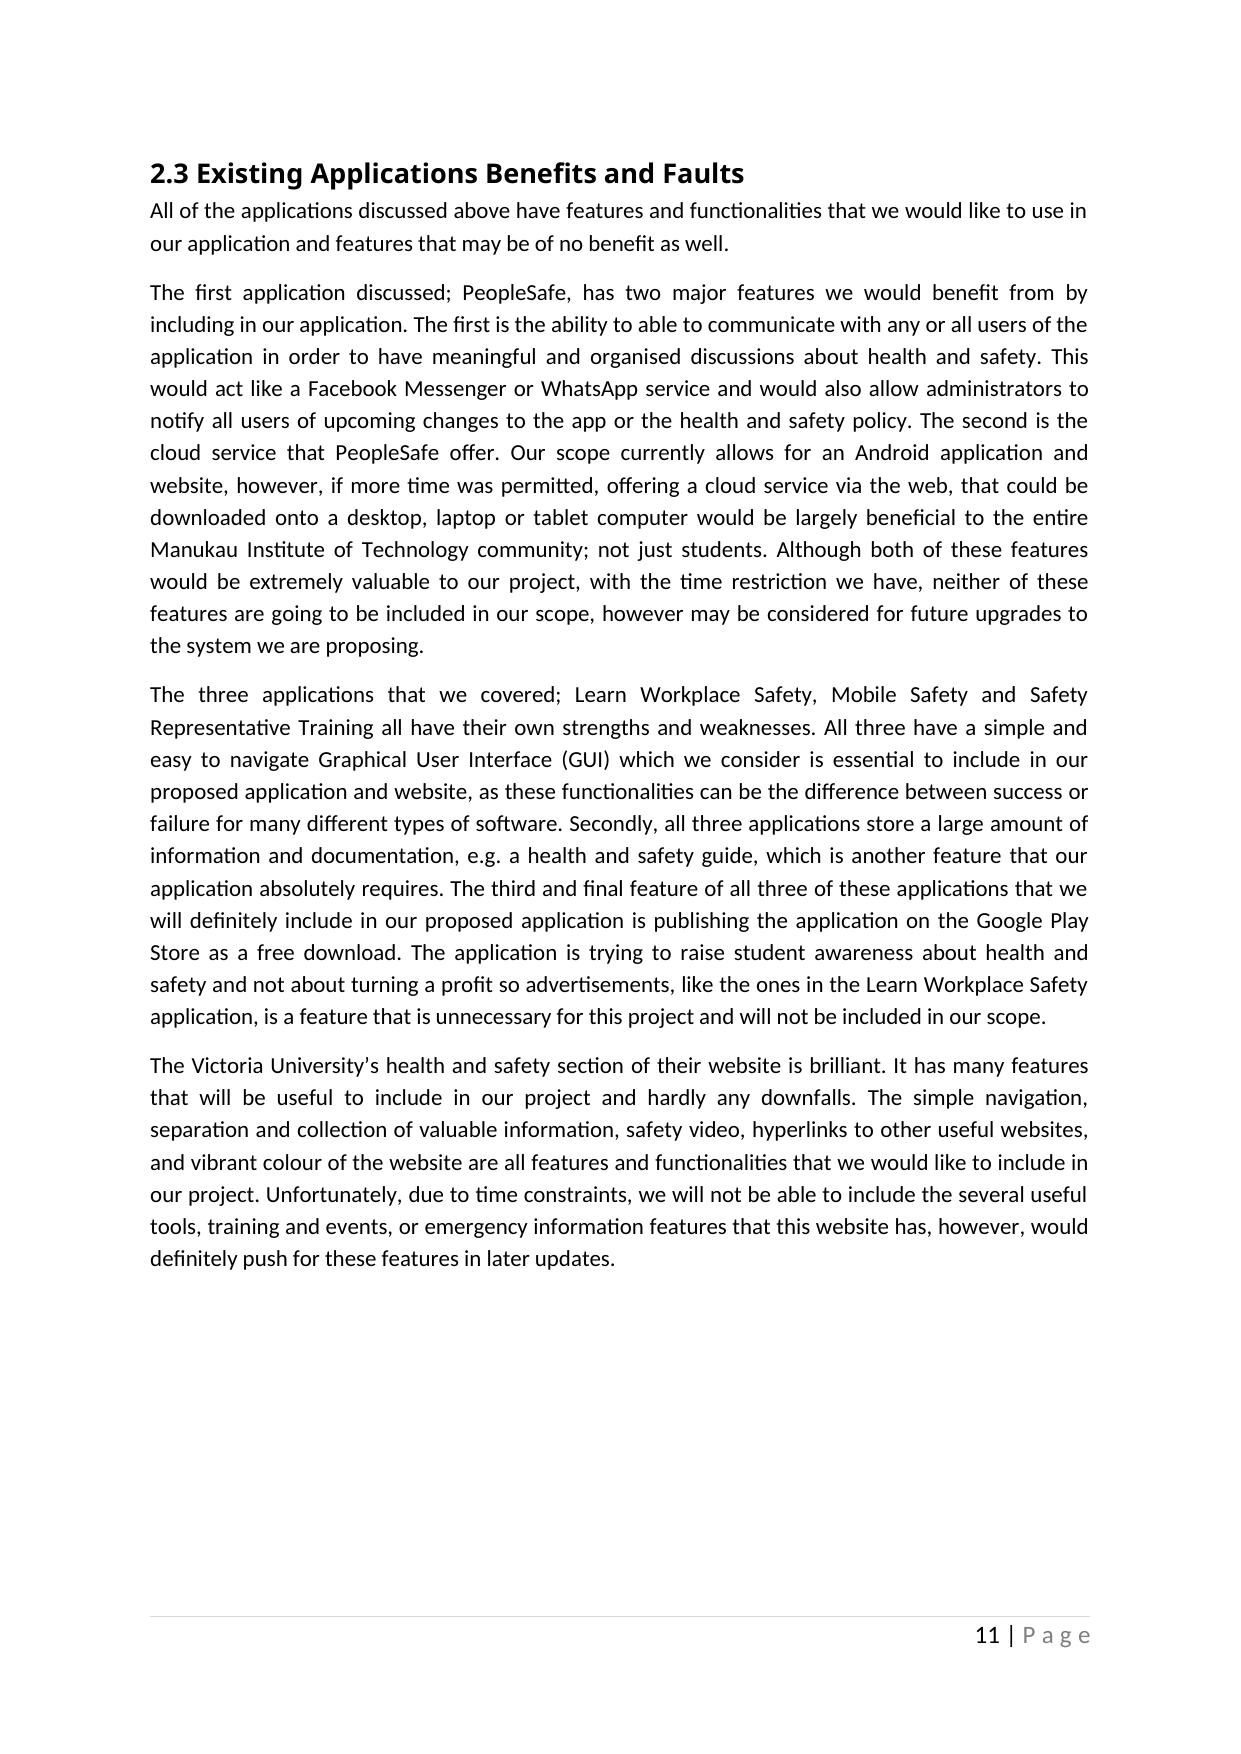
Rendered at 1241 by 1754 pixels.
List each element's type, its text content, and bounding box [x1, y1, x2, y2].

text The first application discussed; PeopleSafe, has two major features we would benefit from by including in our application. The first is the ability to able to communicate with any or all users of the application in order to have meaningful and organised discussions about health and safety. This would act like a Facebook Messenger or WhatsApp service and would also allow administrators to notify all users of upcoming changes to the app or the health and safety policy. The second is the cloud service that PeopleSafe offer. Our scope currently allows for an Android application and website, however, if more time was permitted, offering a cloud service via the web, that could be downloaded onto a desktop, laptop or tablet computer would be largely beneficial to the entire Manukau Institute of Technology community; not just students. Although both of these features would be extremely valuable to our project, with the time restriction we have, neither of these features are going to be included in our scope, however may be considered for future upgrades to the system we are proposing. [150, 278, 1090, 660]
text The Victoria University’s health and safety section of their website is brilliant. It has many features that will be useful to include in our project and hardly any downfalls. The simple navigation, separation and collection of valuable information, safety video, hyperlinks to other useful websites, and vibrant colour of the website are all features and functionalities that we would like to include in our project. Unfortunately, due to time constraints, we will not be able to include the several useful tools, training and events, or emergency information features that this website has, however, would definitely push for these features in later updates. [150, 1051, 1090, 1272]
text The three applications that we covered; Learn Workplace Safety, Mobile Safety and Safety Representative Training all have their own strengths and weaknesses. All three have a simple and easy to navigate Graphical User Interface (GUI) which we consider is essential to include in our proposed application and website, as these functionalities can be the difference between success or failure for many different types of software. Secondly, all three applications store a large amount of information and documentation, e.g. a health and safety guide, which is another feature that our application absolutely requires. The third and final feature of all three of these applications that we will definitely include in our proposed application is publishing the application on the Google Play Store as a free download. The application is trying to raise student awareness about health and safety and not about turning a profit so advertisements, like the ones in the Learn Workplace Safety application, is a feature that is unnecessary for this project and will not be included in our scope. [150, 681, 1090, 1030]
text All of the applications discussed above have features and functionalities that we would like to use in our application and features that may be of no benefit as well. [150, 197, 1090, 257]
subtitle 2.3 Existing Applications Benefits and Faults [150, 154, 1090, 191]
